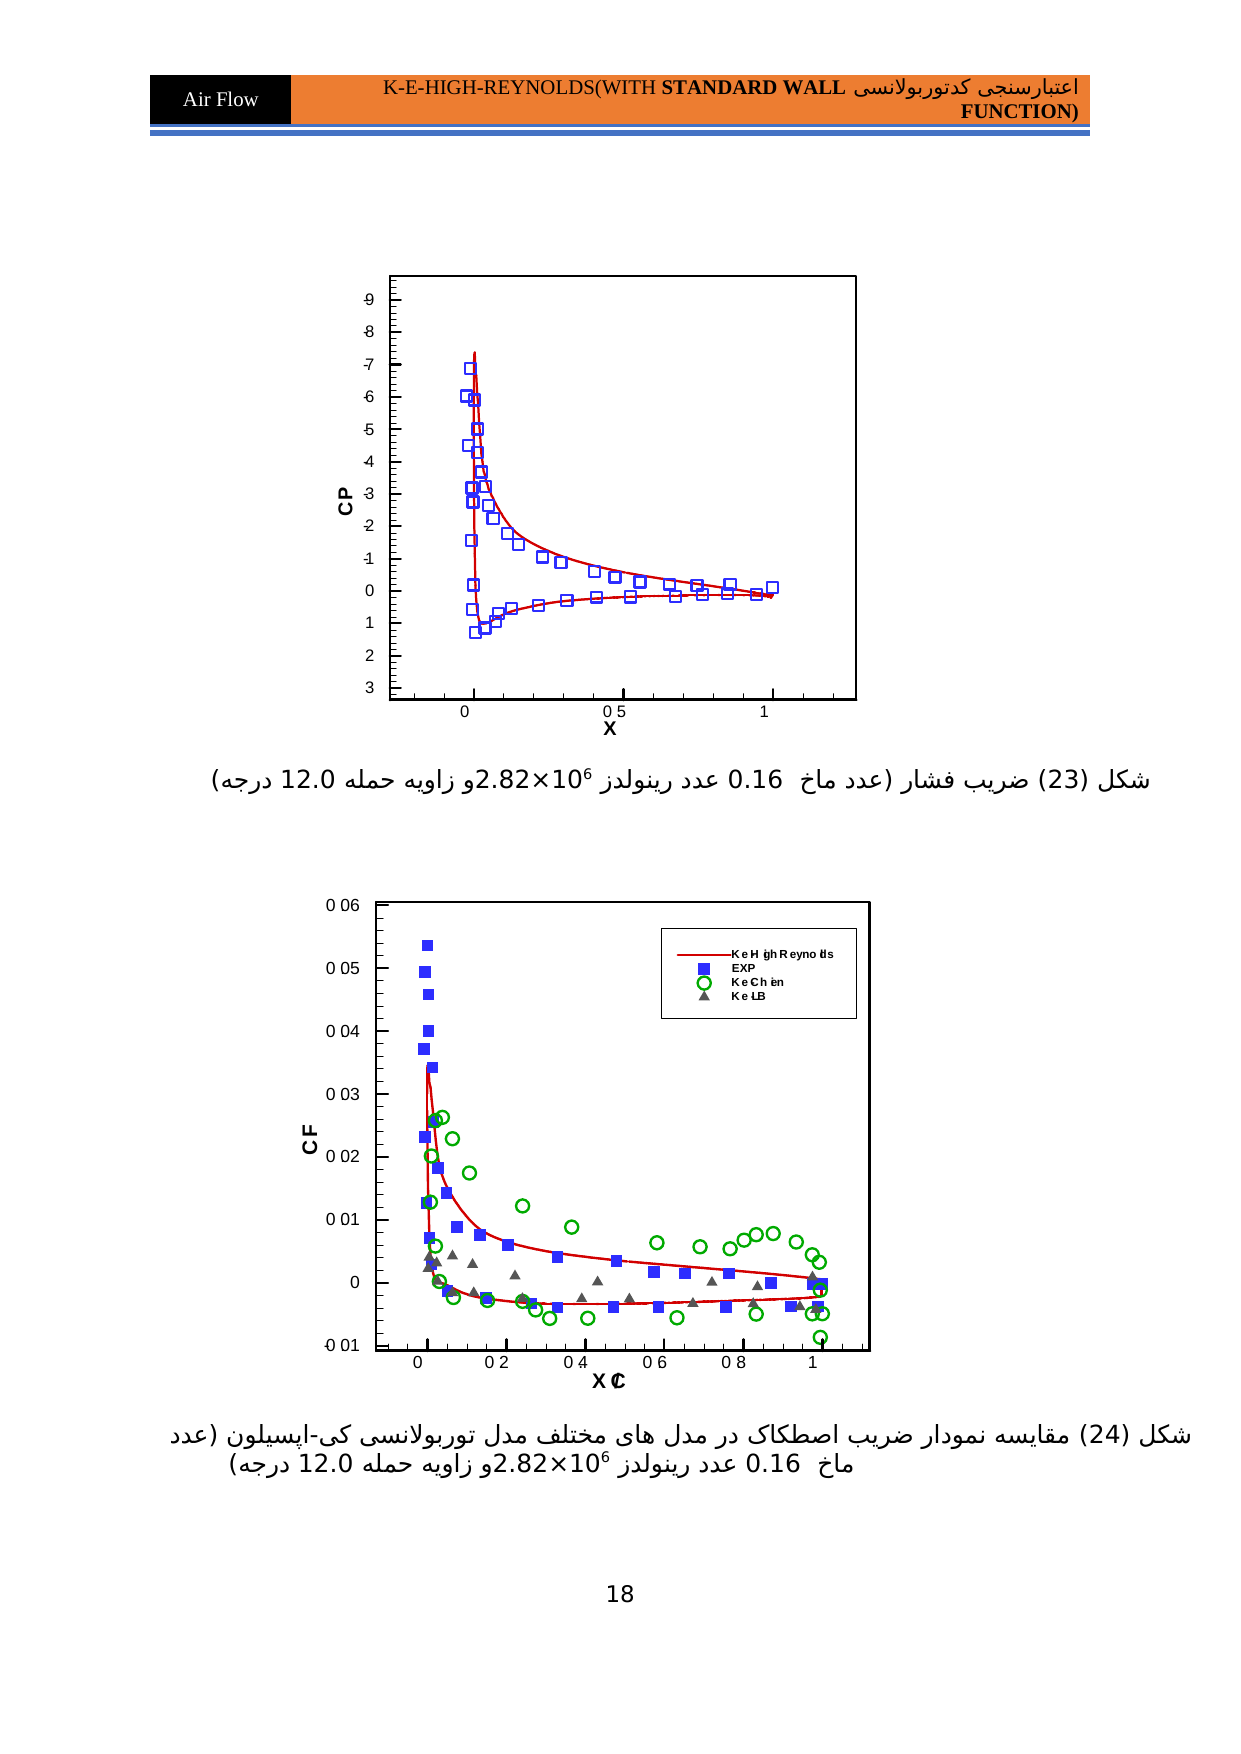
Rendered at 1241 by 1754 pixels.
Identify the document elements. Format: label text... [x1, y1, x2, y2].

text ضریب فشار (عدد ماخ 0.16 عدد رینولدز 106×2.82و زاویه حمله 12.0 درجه) [150, 765, 1090, 794]
text مقایسه نمودار ضریب اصطکاک در مدل های مختلف مدل توربولانسی کی-اپسیلون (عدد ماخ 0.16 عدد رینولدز 106×2.82و زاویه حمله 12.0 درجه) [150, 1420, 1090, 1478]
